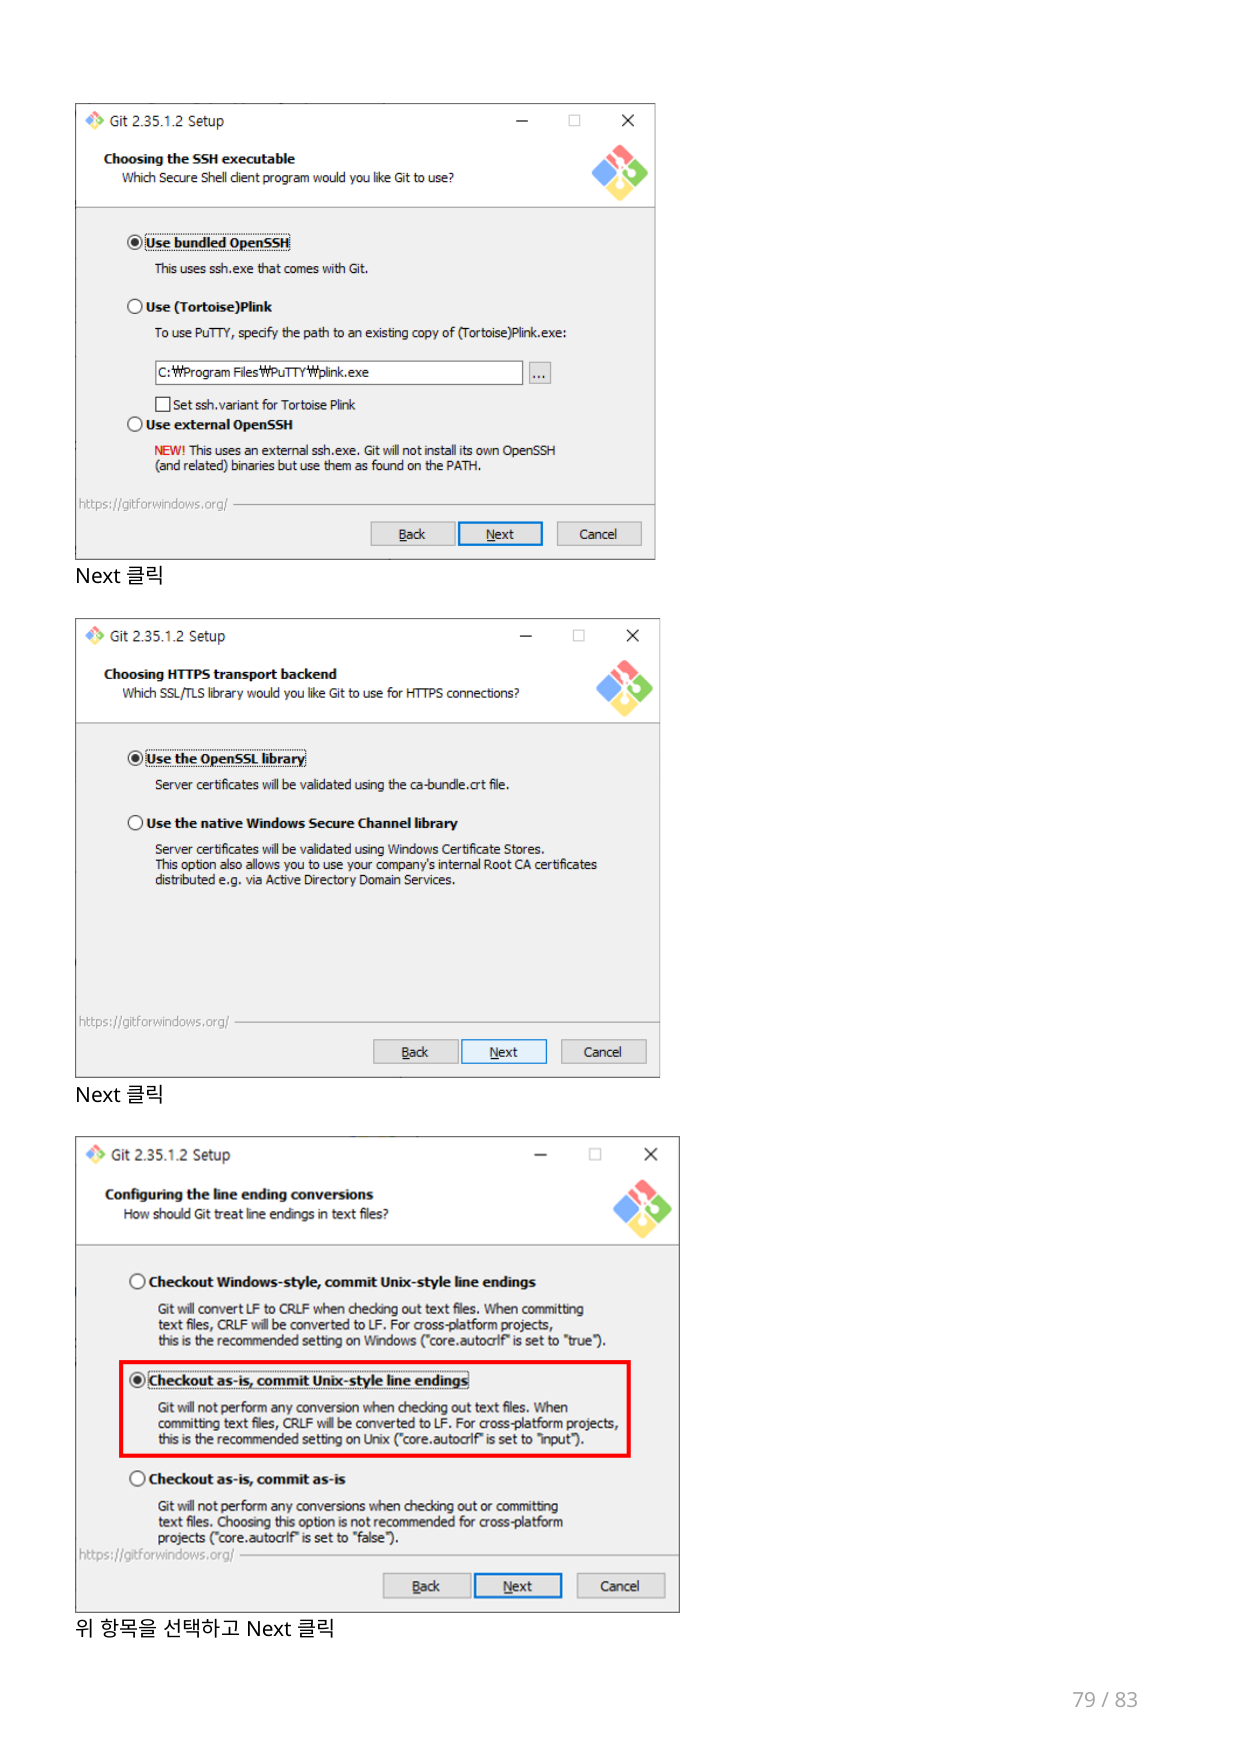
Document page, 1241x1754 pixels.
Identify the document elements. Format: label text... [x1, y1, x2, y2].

picture [75, 618, 661, 1078]
picture [75, 1136, 680, 1613]
text Next 클릭 [75, 559, 1165, 590]
text Next 클릭 [75, 1078, 1165, 1108]
picture [75, 103, 656, 560]
text 위 항목을 선택하고 Next 클릭 [75, 1612, 1165, 1643]
